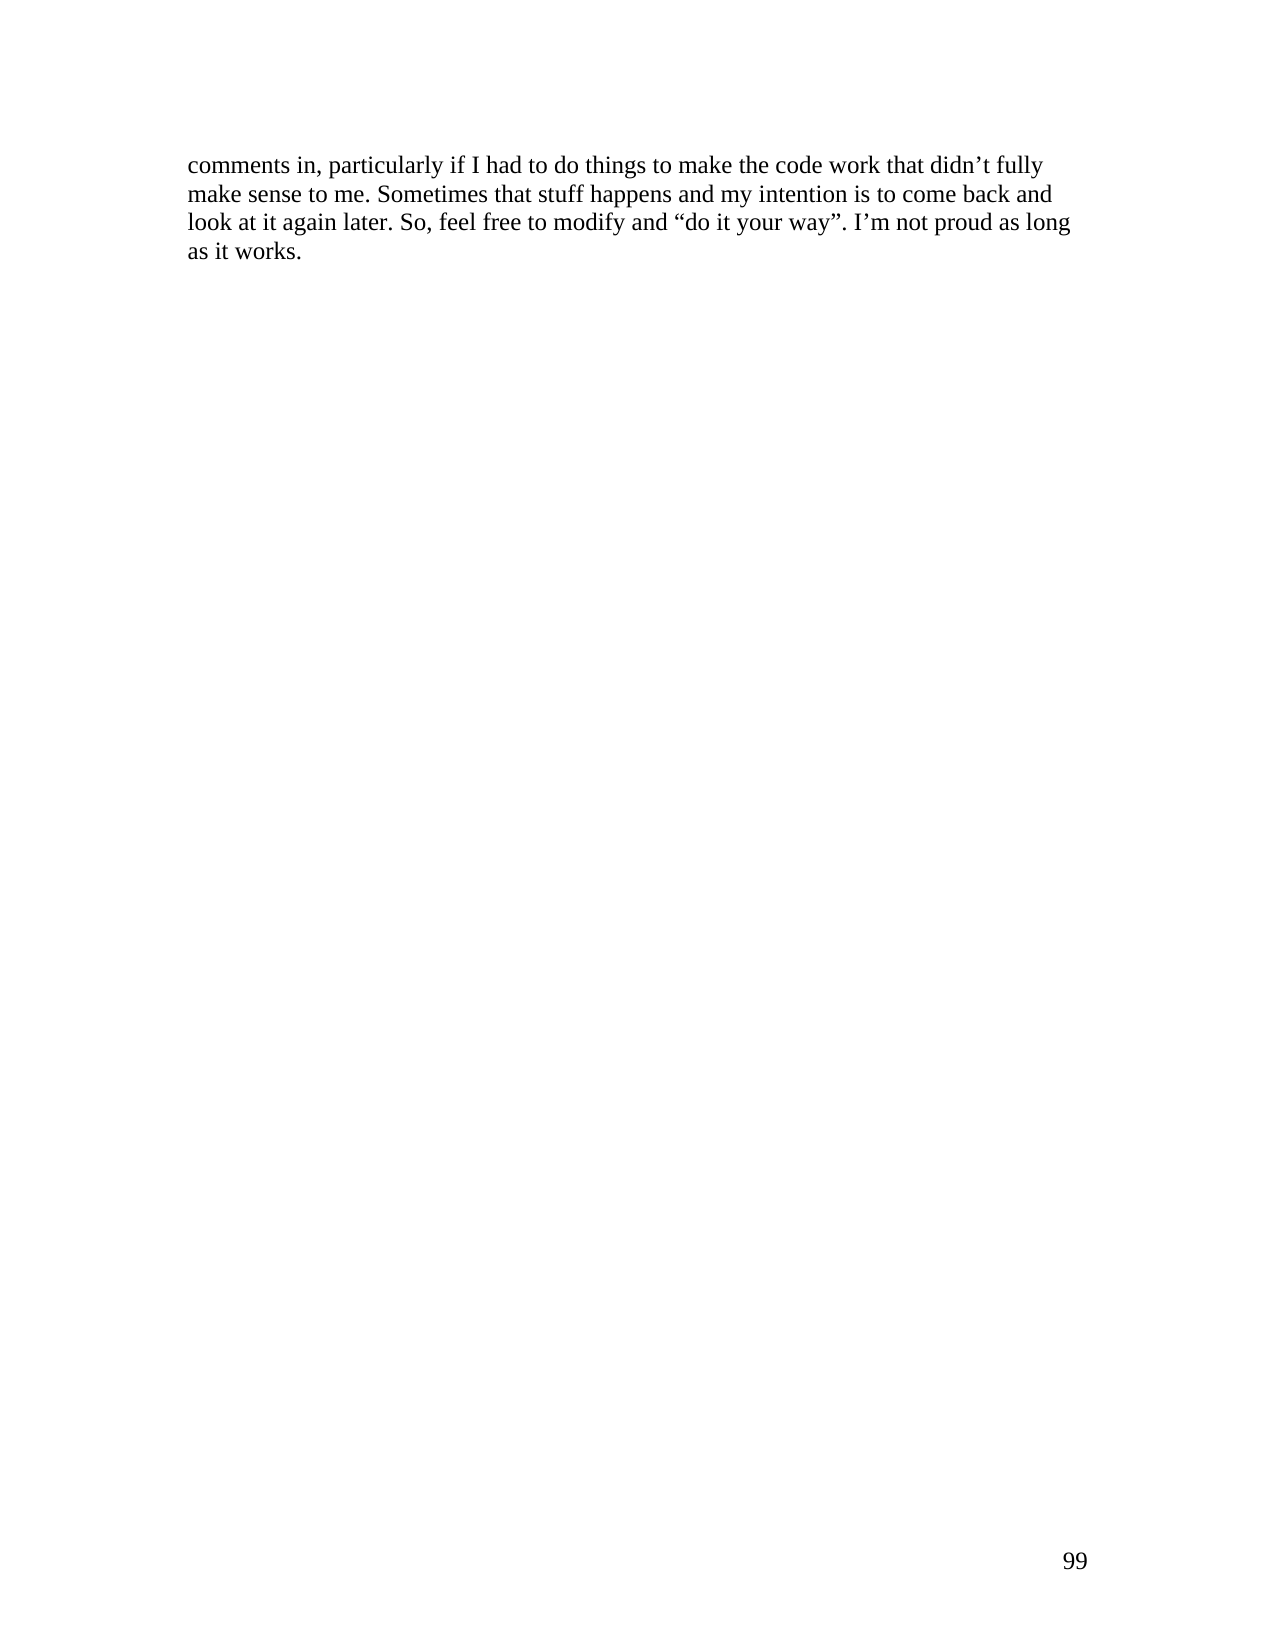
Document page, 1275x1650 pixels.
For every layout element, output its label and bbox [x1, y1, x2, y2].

text [187, 150, 1087, 265]
